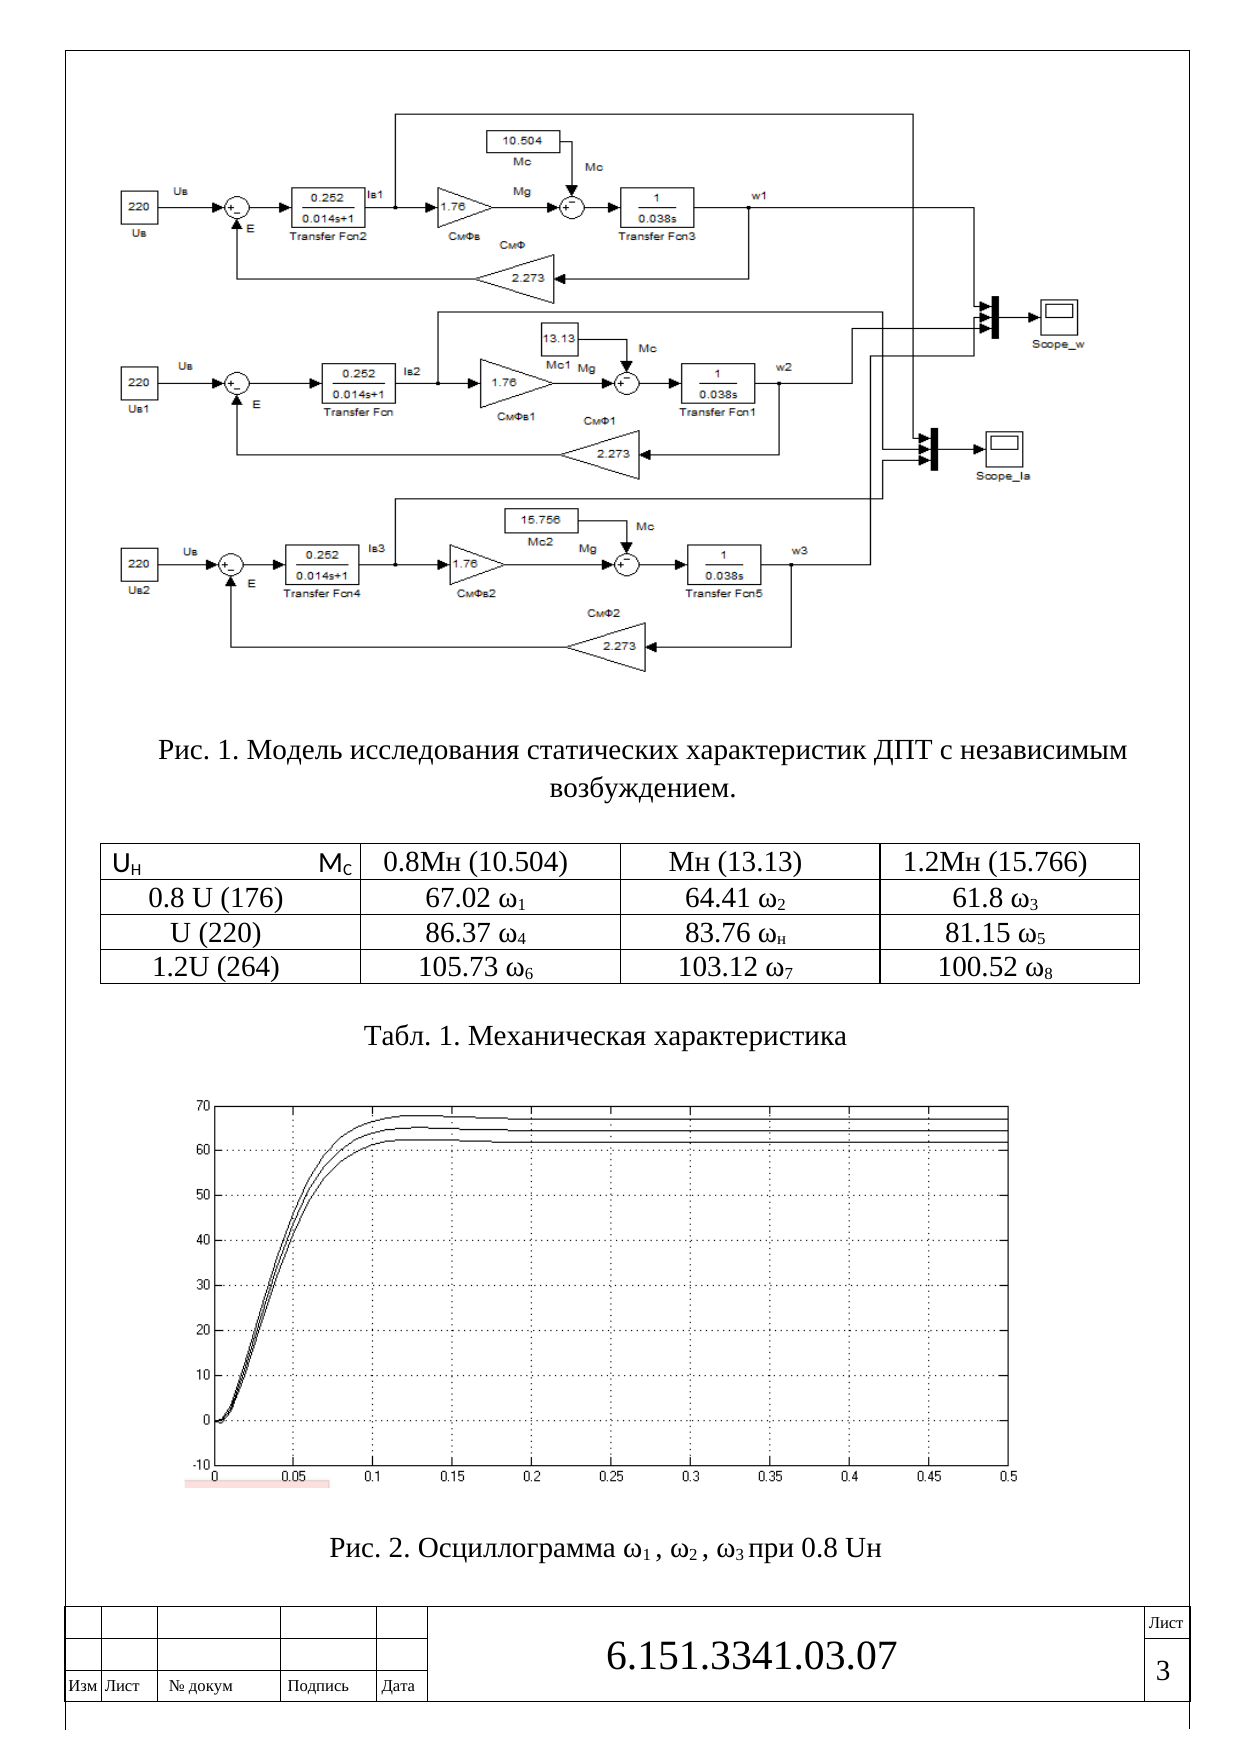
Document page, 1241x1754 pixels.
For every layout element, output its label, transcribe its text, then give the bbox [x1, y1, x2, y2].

table_header 1.2Mн (15.766) [881, 844, 1139, 879]
table_cell 67.02 ω1 [361, 880, 620, 914]
table_header UH MC [101, 844, 360, 879]
table_cell 1.2U (264) [101, 950, 360, 983]
table_cell 64.41 ω2 [621, 880, 879, 914]
table_cell 103.12 ω7 [621, 950, 879, 983]
picture [184, 1089, 1027, 1488]
table_cell 105.73 ω6 [361, 950, 620, 983]
text Рис. 1. Модель исследования статических характеристик ДПТ с независимым возбуждением. [154, 732, 1131, 804]
table_cell 81.15 ω5 [881, 915, 1139, 948]
table_cell 61.8 ω3 [881, 880, 1139, 914]
table_cell U (220) [101, 915, 360, 948]
table_cell 0.8 U (176) [101, 880, 360, 914]
picture [106, 98, 1105, 690]
text Табл. 1. Механическая характеристика [79, 1018, 1131, 1051]
table_header Mн (13.13) [621, 844, 879, 879]
table_header 0.8Mн (10.504) [361, 844, 620, 879]
text Рис. 2. Осциллограмма ω1 , ω2 , ω3 при 0.8 Uн [79, 1530, 1131, 1564]
table_cell 100.52 ω8 [881, 950, 1139, 983]
table_cell 86.37 ω4 [361, 915, 620, 948]
table_cell 83.76 ωн [621, 915, 879, 948]
